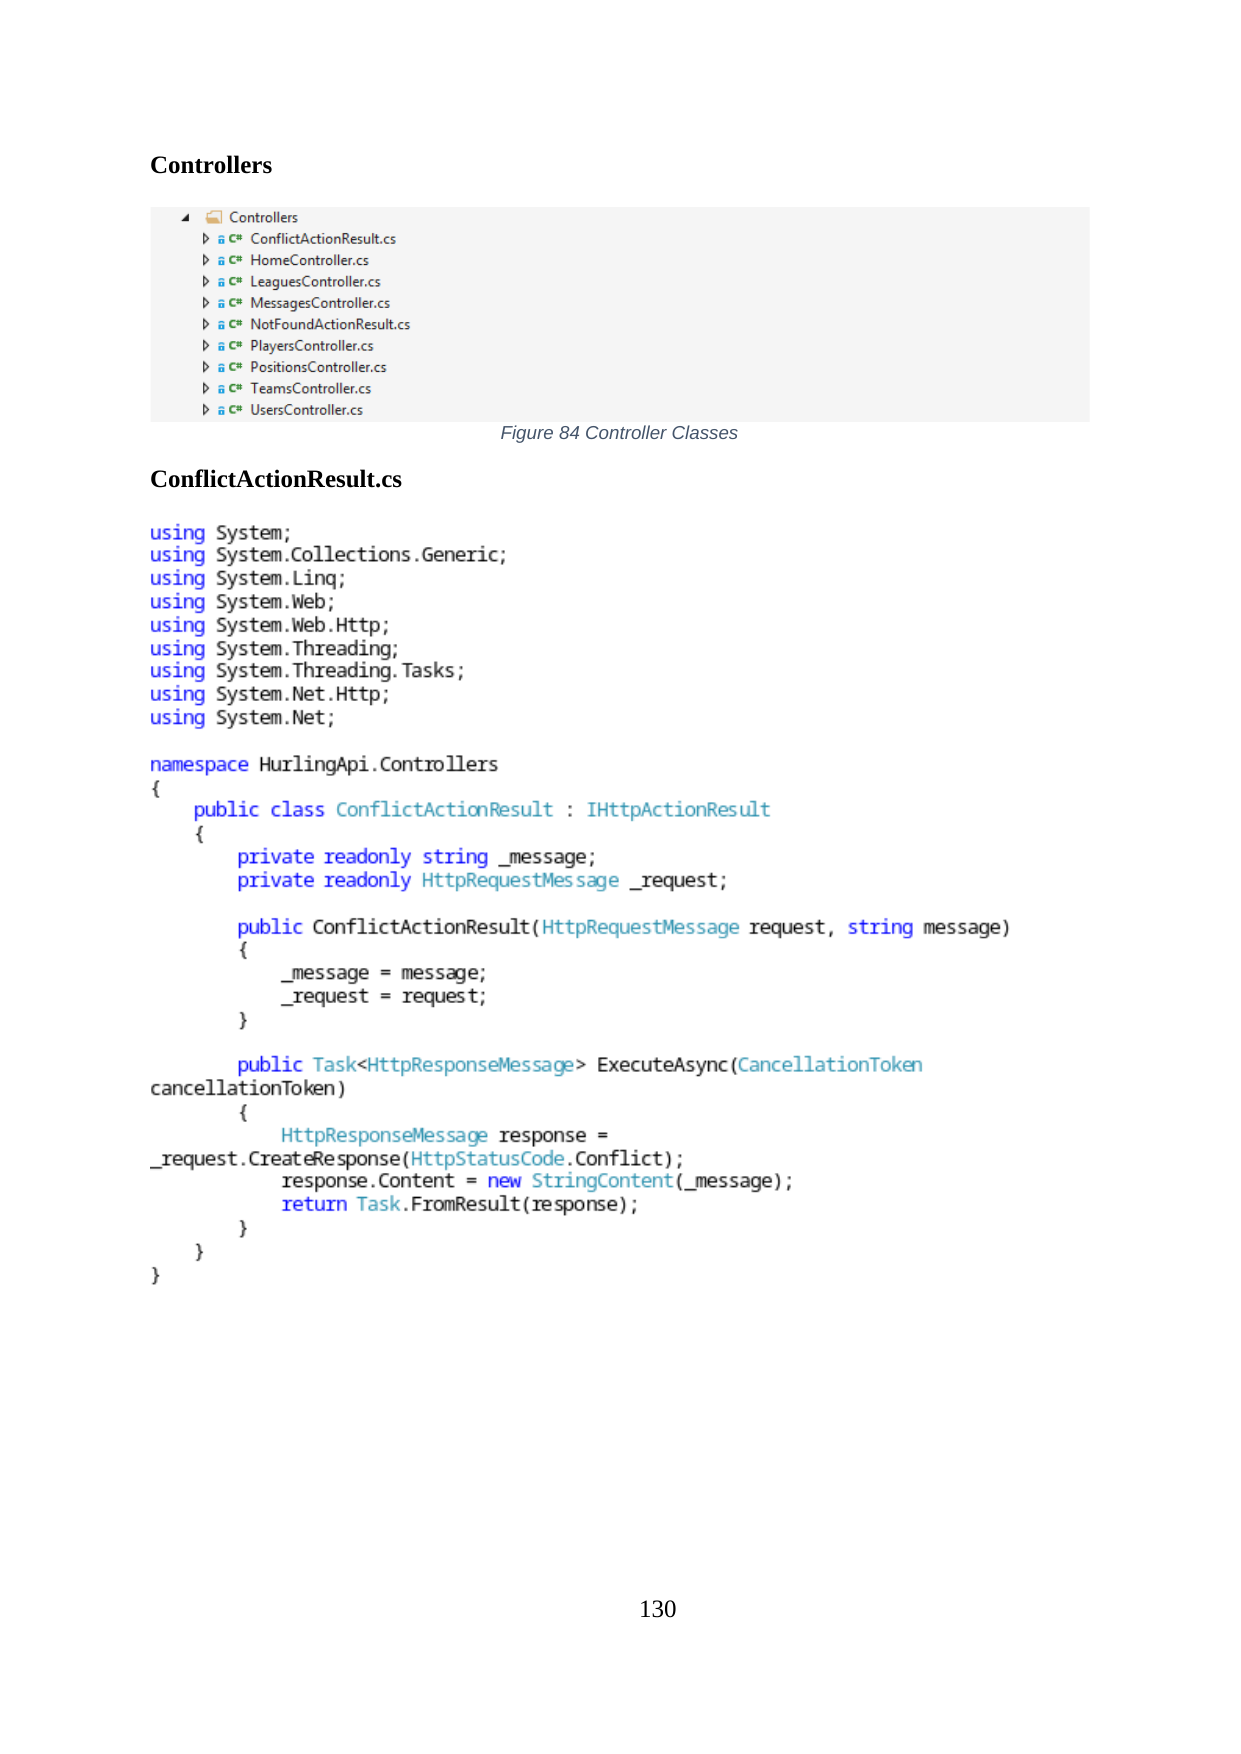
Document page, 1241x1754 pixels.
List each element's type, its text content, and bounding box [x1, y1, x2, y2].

text Figure 84 Controller Classes [150, 422, 1090, 443]
picture [150, 207, 1090, 422]
subtitle ConflictActionResult.cs [150, 464, 1090, 493]
subtitle Controllers [150, 150, 1090, 179]
